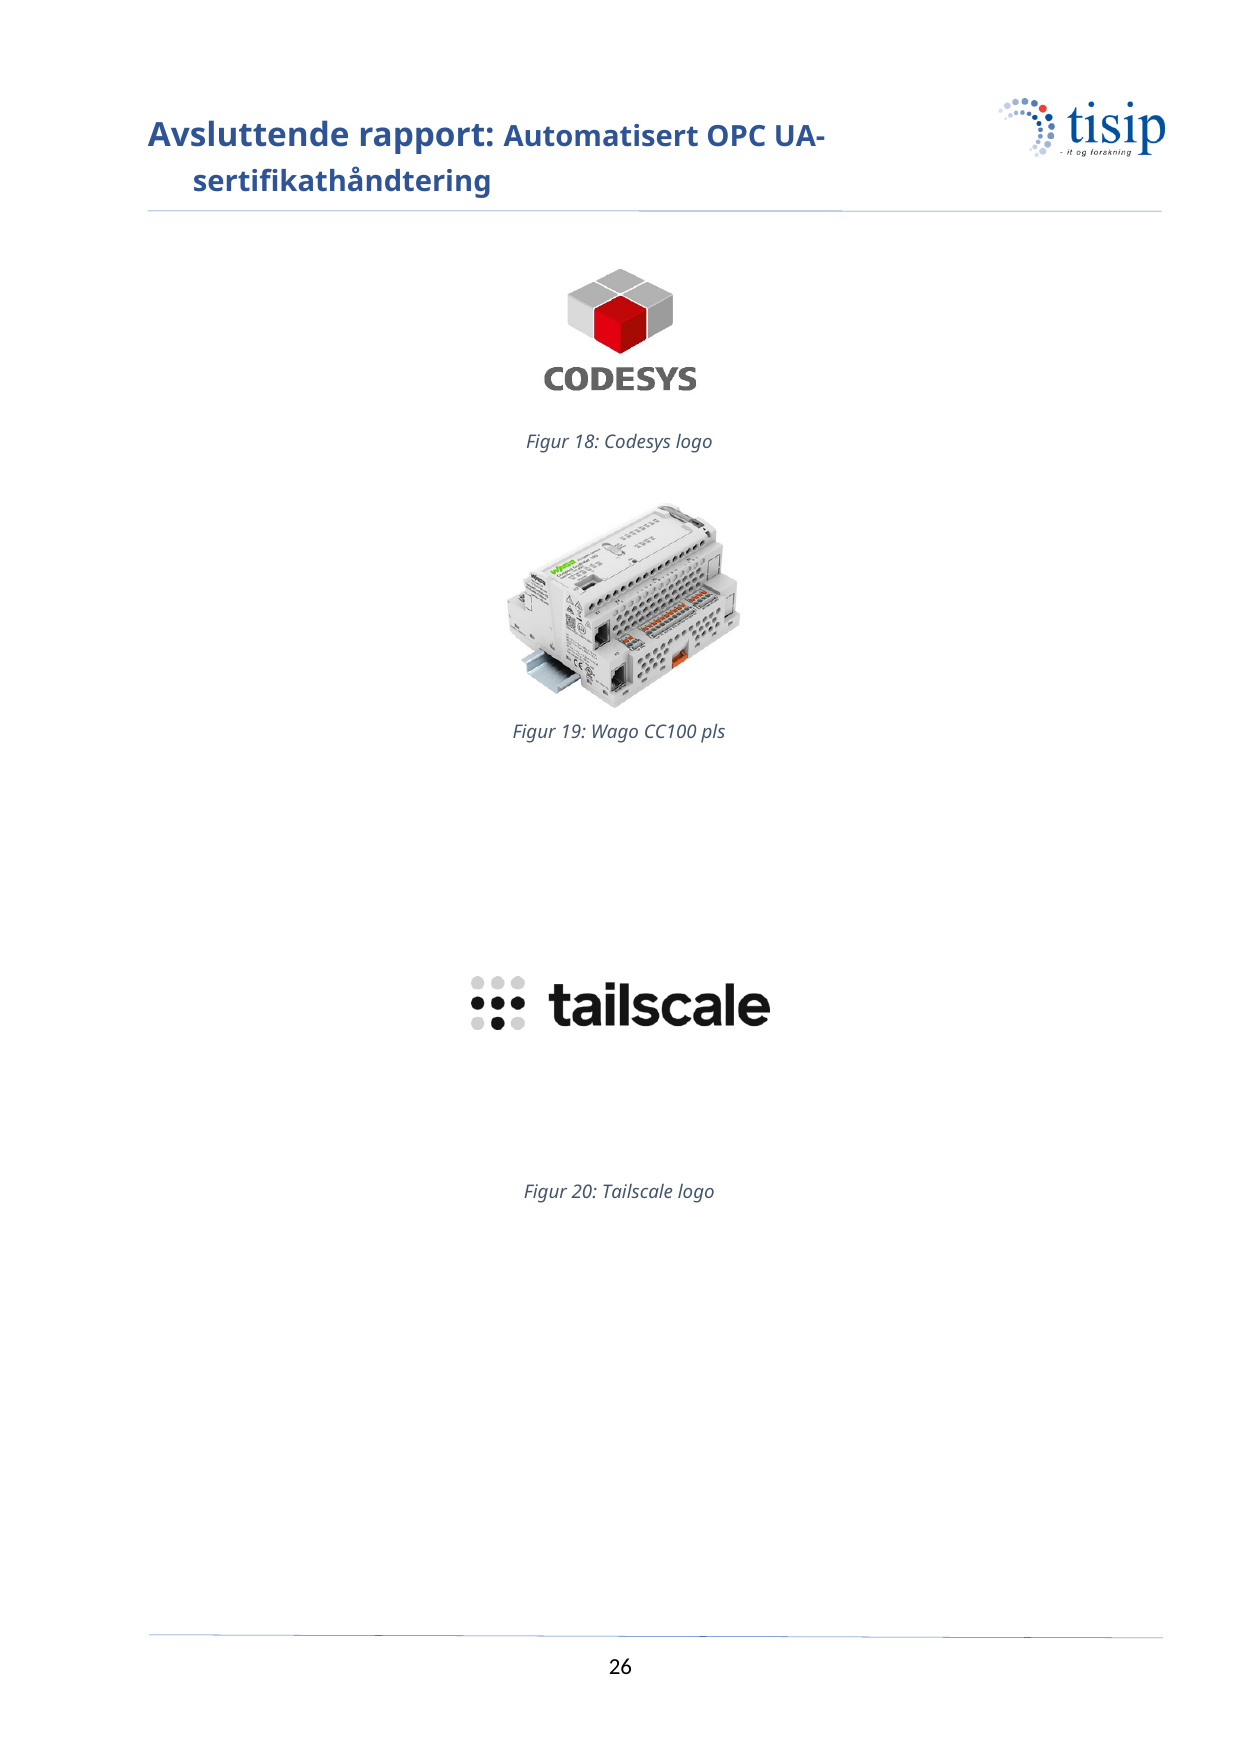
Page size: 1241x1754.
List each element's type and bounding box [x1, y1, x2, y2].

picture [454, 837, 786, 1169]
picture [518, 240, 722, 419]
picture [496, 503, 744, 710]
picture [991, 92, 1169, 160]
